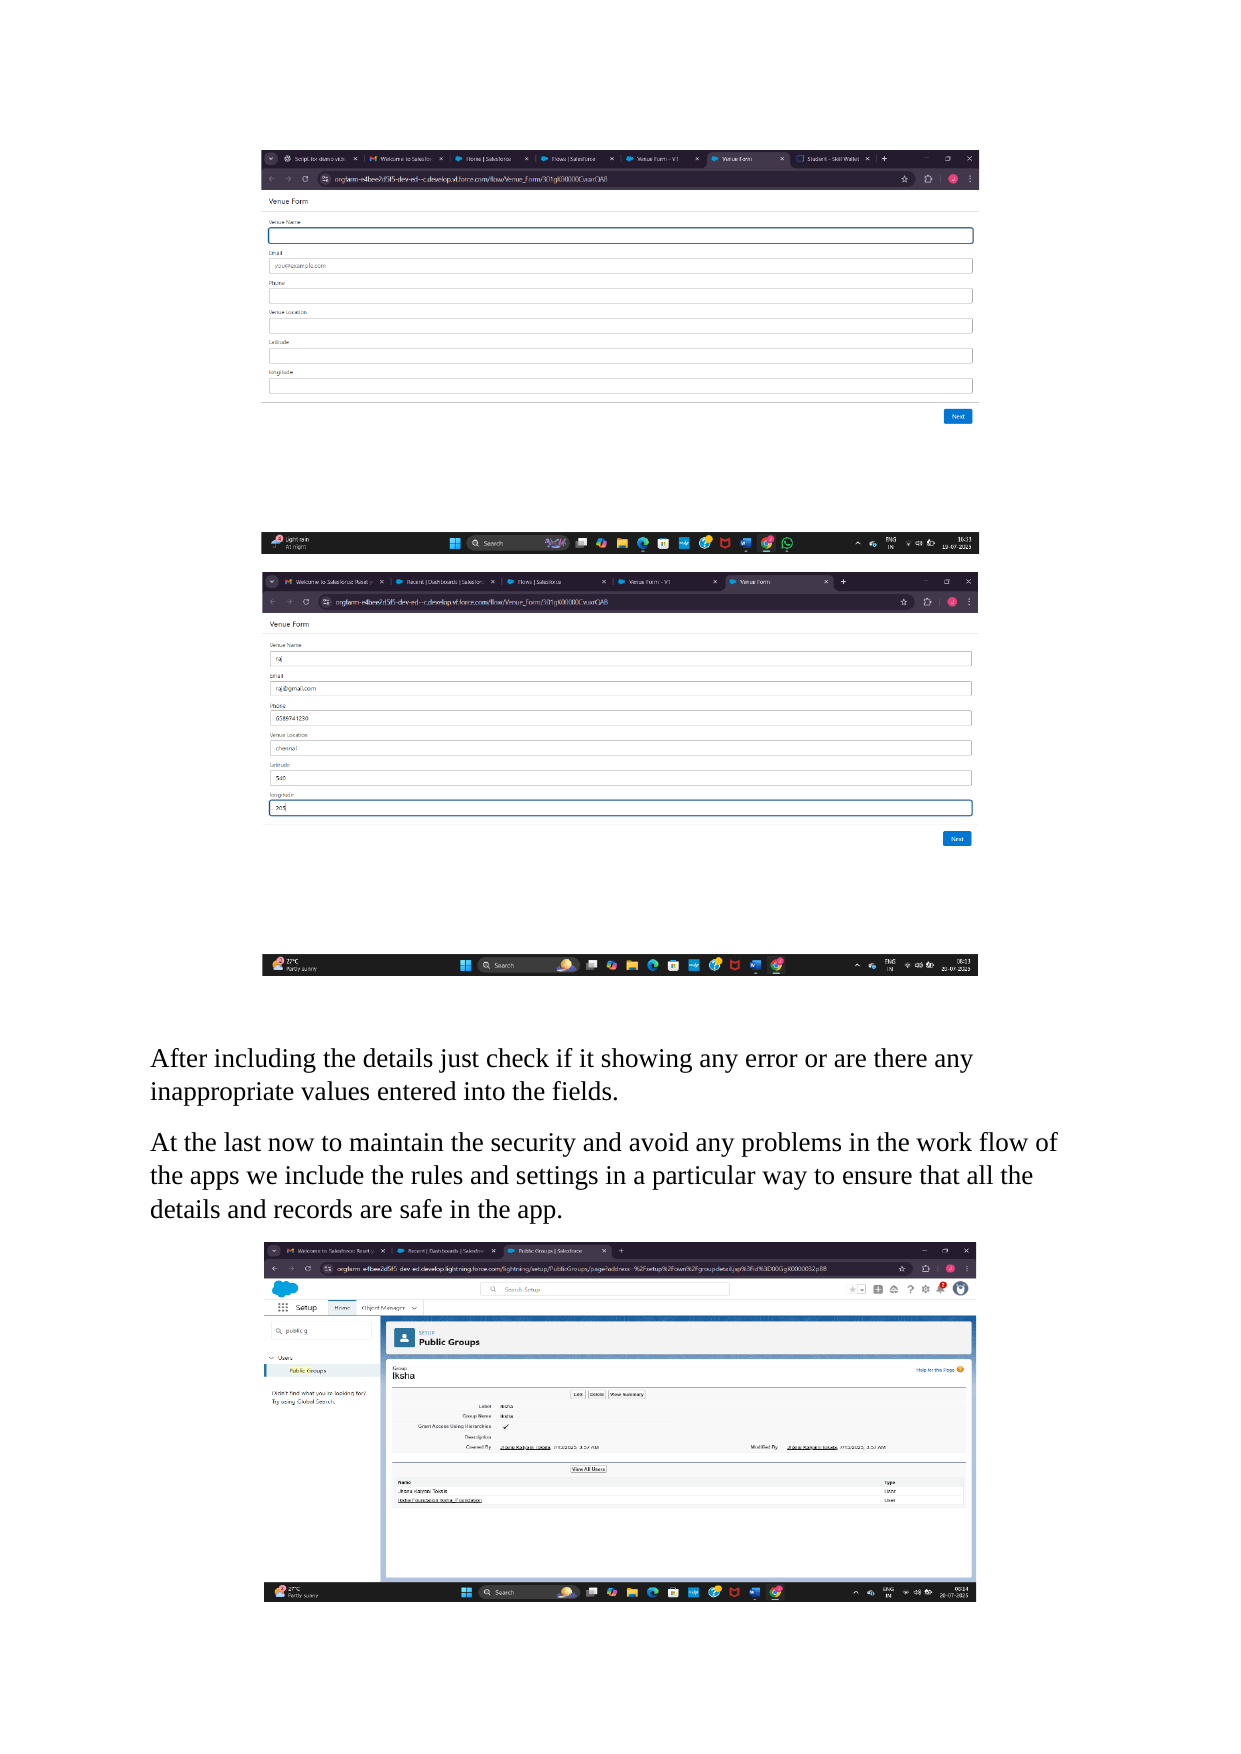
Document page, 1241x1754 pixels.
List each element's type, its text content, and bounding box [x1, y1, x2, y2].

picture [261, 150, 980, 554]
text After including the details just check if it showing any error or are there any inappropriate values entered into the fields. [150, 1042, 1090, 1107]
picture [262, 572, 978, 976]
text At the last now to maintain the security and avoid any problems in the work flow of the apps we include the rules and settings in a particular way to ensure that all the details and records are safe in the app. [150, 1126, 1090, 1224]
picture [264, 1242, 977, 1602]
